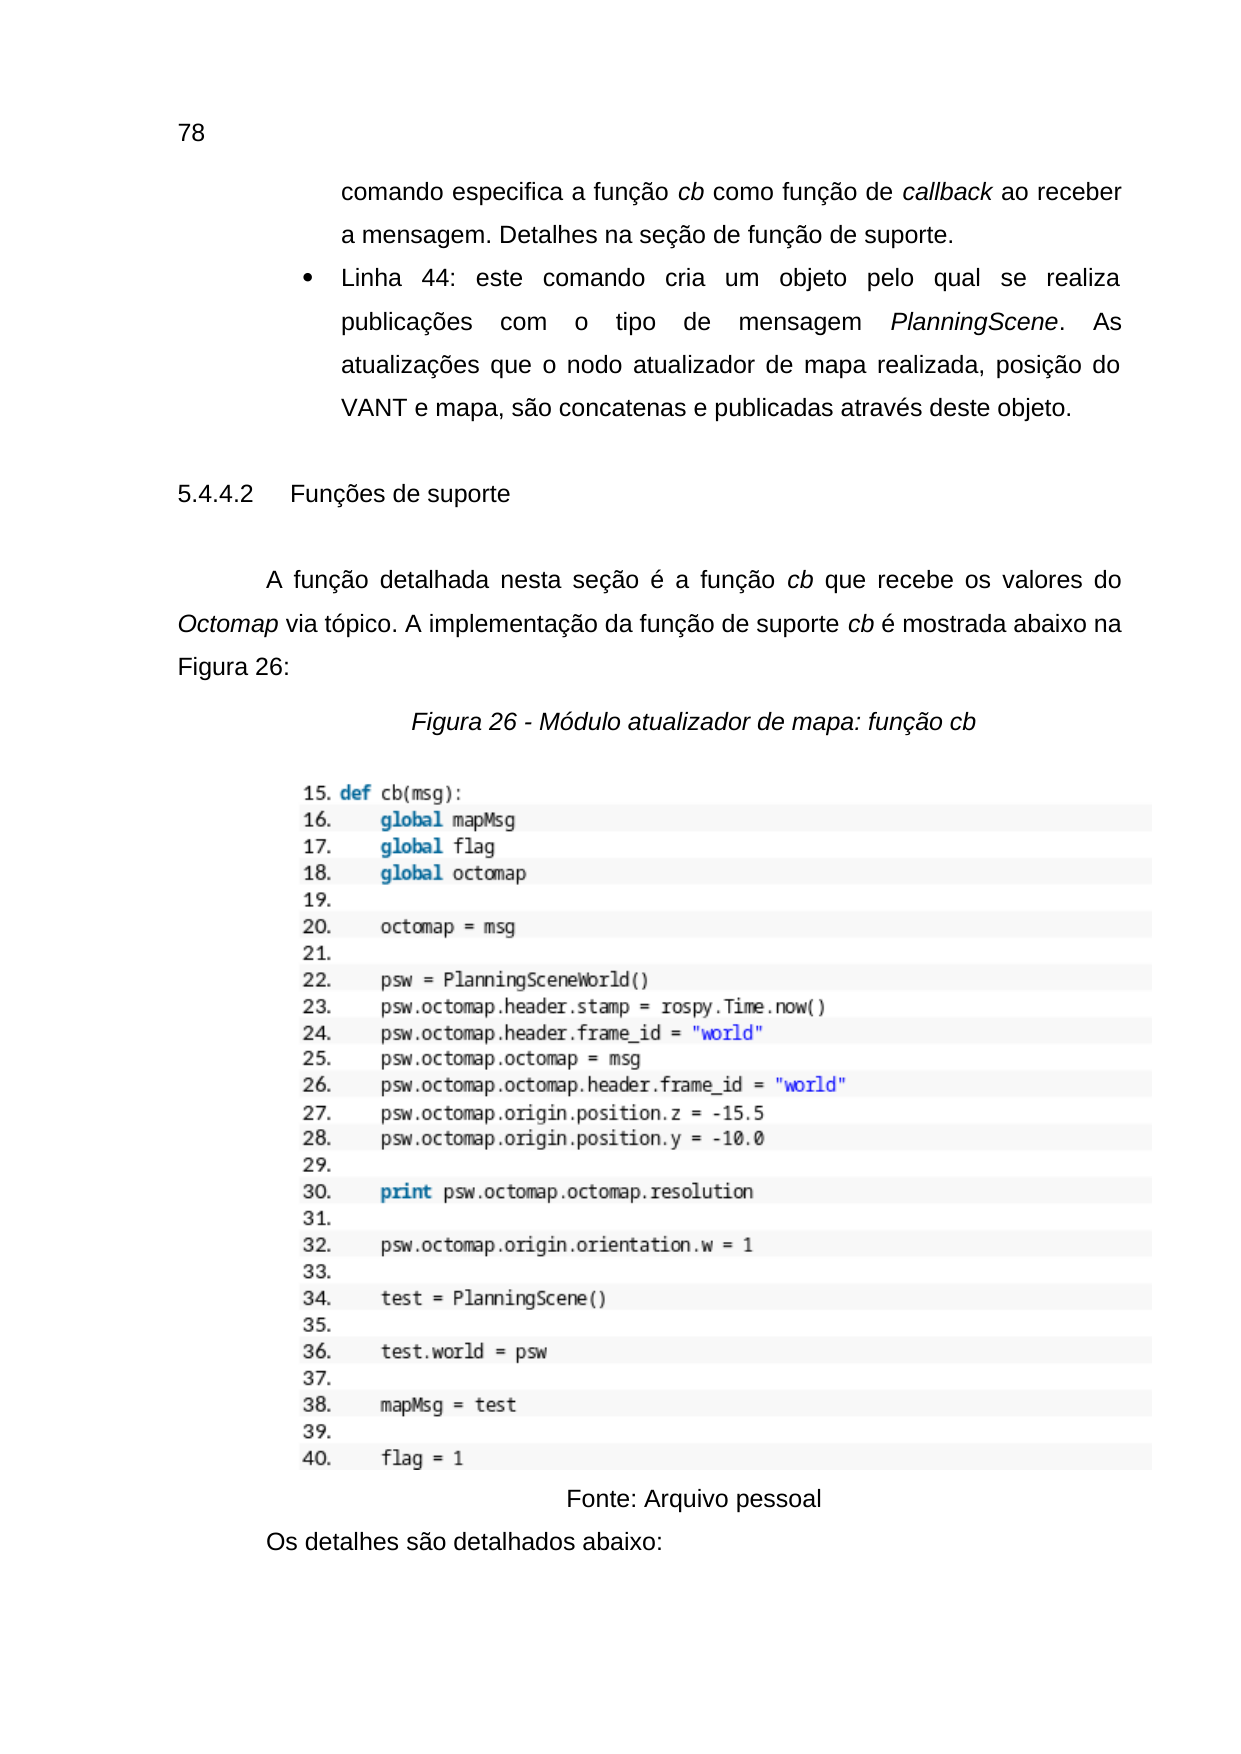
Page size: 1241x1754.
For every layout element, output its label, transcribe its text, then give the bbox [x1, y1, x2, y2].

subtitle Funções de suporte [177, 479, 1122, 508]
text A função detalhada nesta seção é a função cb que recebe os valores do Octomap via tópico. A implementação da função de suporte cb é mostrada abaixo na Figura 26: [177, 565, 1122, 680]
list Linha 44: este comando cria um objeto pelo qual se realiza publicações com o tipo de mensagem PlanningScene. As atualizações que o nodo atualizador de mapa realizada, posição do VANT e mapa, são concatenas e publicadas através deste objeto. [303, 263, 1122, 422]
text Fonte: Arquivo pessoal [177, 1483, 1122, 1512]
text Figura - Módulo atualizador de mapa: função cb [177, 707, 1122, 736]
text Os detalhes são detalhados abaixo: [177, 1527, 1122, 1555]
